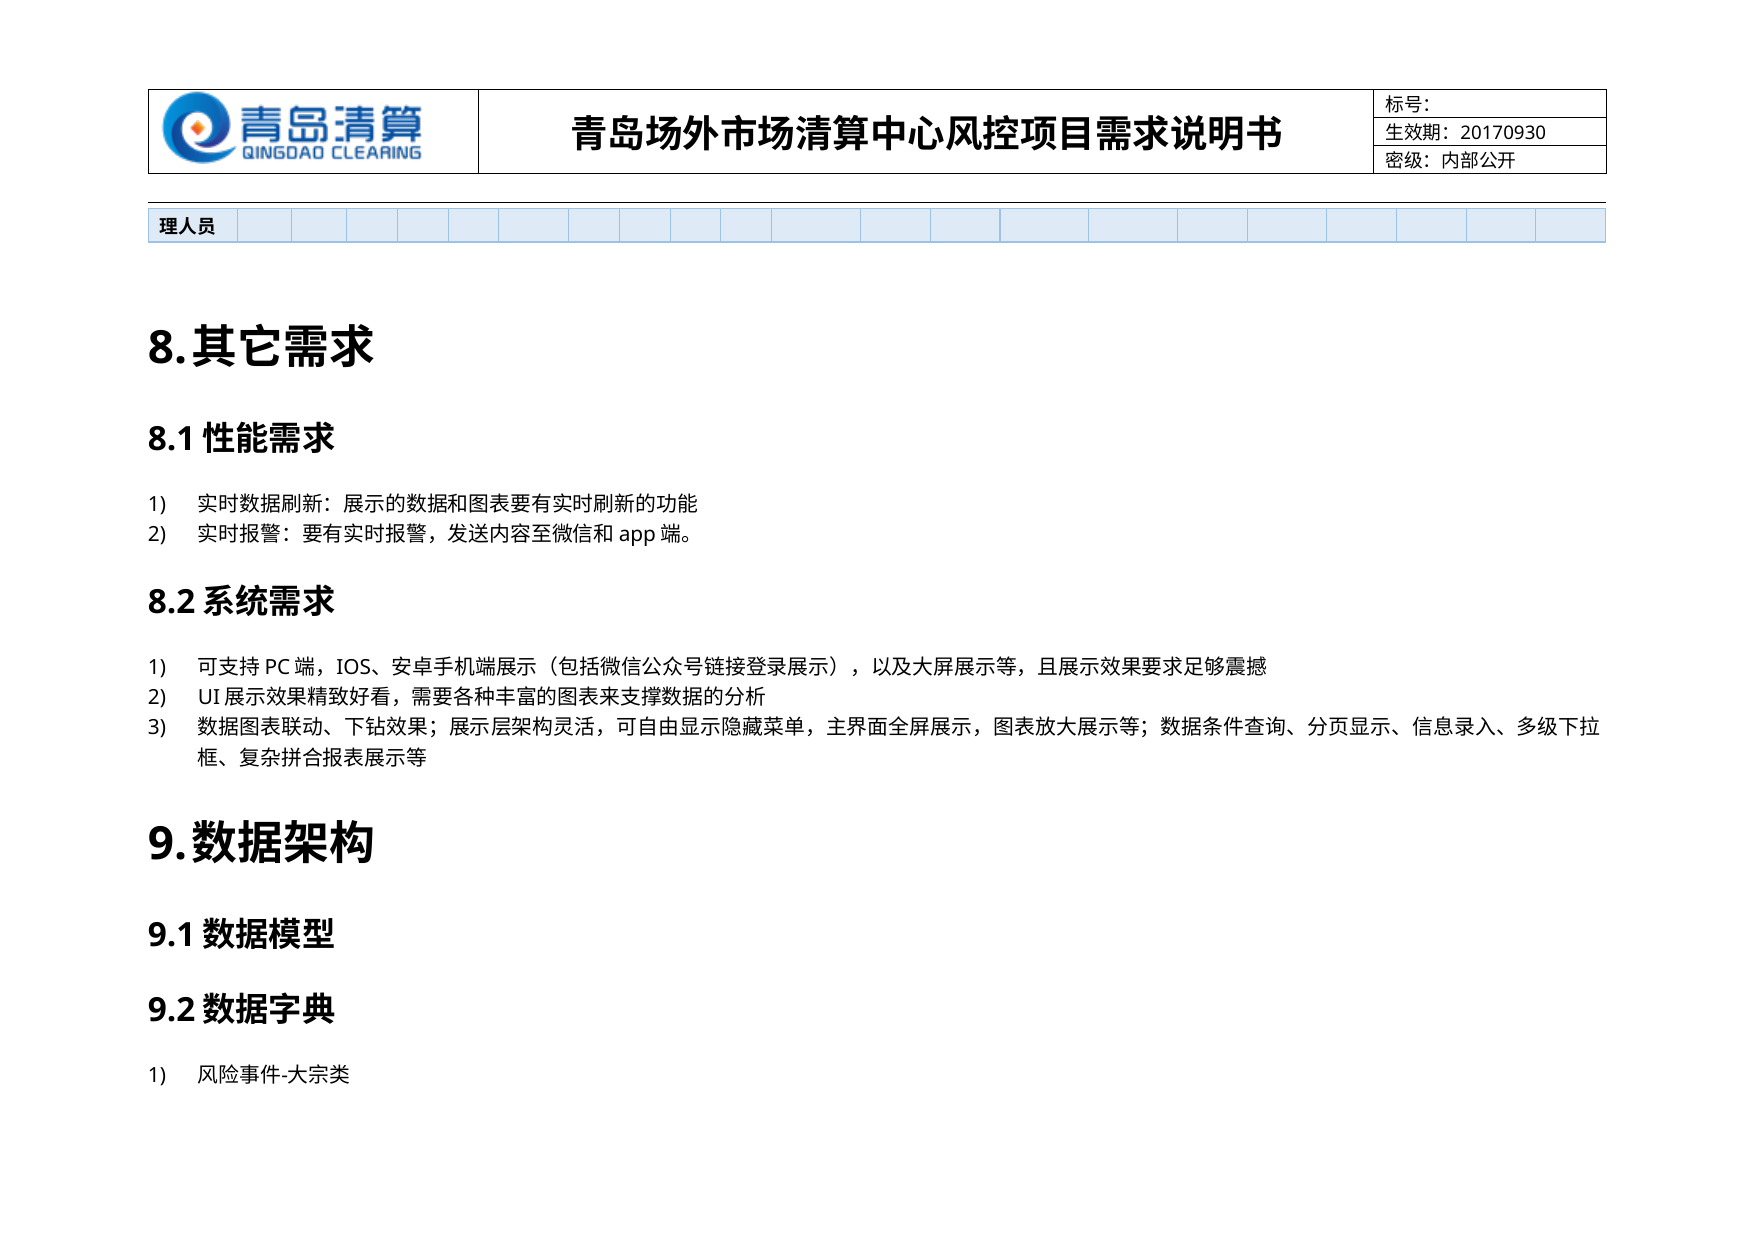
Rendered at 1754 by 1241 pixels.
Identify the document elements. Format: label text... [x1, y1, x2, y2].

table_cell [861, 209, 930, 241]
list 实时报警：要有实时报警，发送内容至微信和app端。 [148, 517, 1606, 547]
table_cell 平台管理人员 [149, 209, 237, 241]
table_cell [1001, 209, 1088, 241]
table_cell [569, 209, 619, 241]
table_cell [292, 209, 346, 241]
subtitle 数据架构 [148, 807, 1606, 873]
table_cell [1327, 209, 1396, 241]
table_cell [1178, 209, 1247, 241]
table_cell [1248, 209, 1326, 241]
table_cell [449, 209, 498, 241]
subtitle 其它需求 [148, 310, 1606, 377]
subtitle 9.2数据字典 [148, 983, 1606, 1031]
table_cell [671, 209, 720, 241]
table_cell [398, 209, 448, 241]
table_cell [721, 209, 771, 241]
list 数据图表联动、下钻效果；展示层架构灵活，可自由显示隐藏菜单，主界面全屏展示，图表放大展示等；数据条件查询、分页显示、信息录入、多级下拉框、复杂拼合报表展示等 [148, 711, 1606, 771]
table_cell [931, 209, 999, 241]
list 可支持PC端，IOS、安卓手机端展示（包括微信公众号链接登录展示），以及大屏展示等，且展示效果要求足够震撼 [148, 650, 1606, 680]
table_cell [1089, 209, 1177, 241]
list 风险事件-大宗类 [148, 1058, 1606, 1089]
table_cell [1467, 209, 1535, 241]
list 实时数据刷新：展示的数据和图表要有实时刷新的功能 [148, 487, 1606, 517]
subtitle 8.1性能需求 [148, 411, 1606, 460]
table_cell [238, 209, 291, 241]
table_cell [1397, 209, 1466, 241]
table_cell [499, 209, 568, 241]
table_cell [620, 209, 670, 241]
subtitle 9.1数据模型 [148, 907, 1606, 956]
list UI展示效果精致好看，需要各种丰富的图表来支撑数据的分析 [148, 680, 1606, 711]
table_cell [772, 209, 860, 241]
picture [159, 89, 422, 164]
subtitle 8.2系统需求 [148, 574, 1606, 623]
table_cell [1536, 209, 1605, 241]
table_cell [347, 209, 397, 241]
